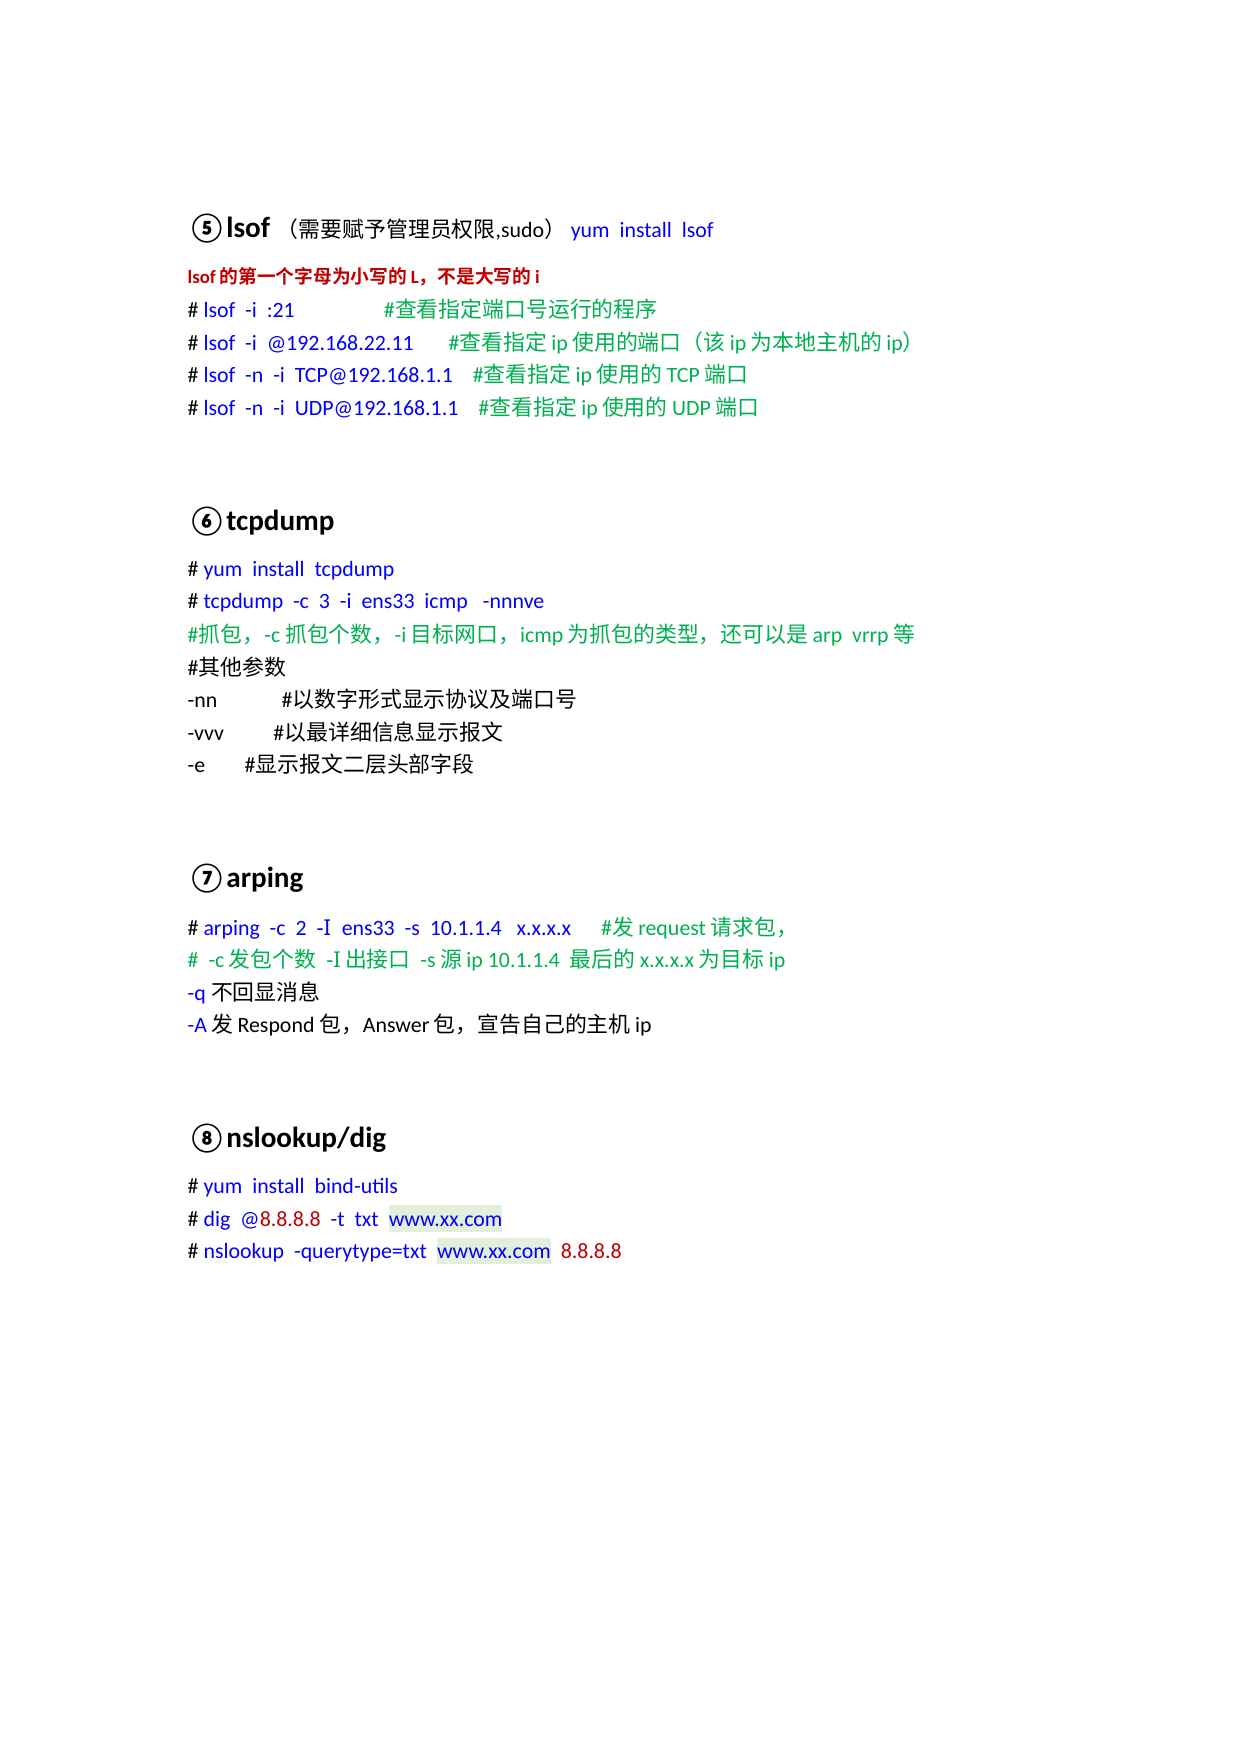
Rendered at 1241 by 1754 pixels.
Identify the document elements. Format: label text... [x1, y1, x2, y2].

text #其他参数 [187, 649, 1053, 682]
text # yum install bind-utils [187, 1169, 1053, 1202]
text -nn #以数字形式显示协议及端口号 [187, 682, 1053, 714]
text # tcpdump -c 3 -i ens33 icmp -nnnve [187, 584, 1053, 617]
text lsof的第一个字母为小写的L，不是大写的i [187, 259, 1053, 292]
text -q 不回显消息 [187, 974, 1053, 1007]
text # arping -c 2 -I ens33 -s 10.1.1.4 x.x.x.x #发request请求包， [187, 909, 1053, 942]
text # lsof -i @192.168.22.11 #查看指定ip使用的端口（该ip为本地主机的ip） [187, 324, 1053, 357]
text # lsof -i :21 #查看指定端口号运行的程序 [187, 292, 1053, 324]
text ⑥tcpdump [187, 487, 1053, 552]
text # dig @8.8.8.8 -t txt www.xx.com [187, 1202, 1053, 1234]
text ⑦arping [187, 844, 1053, 909]
text -A发Respond包，Answer包，宣告自己的主机ip [187, 1007, 1053, 1039]
text -vvv #以最详细信息显示报文 [187, 714, 1053, 747]
text # lsof -n -i UDP@192.168.1.1 #查看指定ip使用的UDP端口 [187, 389, 1053, 422]
text # yum install tcpdump [187, 552, 1053, 584]
text ⑧nslookup/dig [187, 1104, 1053, 1169]
text # nslookup -querytype=txt www.xx.com 8.8.8.8 [187, 1234, 1053, 1267]
text # lsof -n -i TCP@192.168.1.1 #查看指定ip使用的TCP端口 [187, 357, 1053, 389]
text # -c发包个数 -I出接口 -s源ip 10.1.1.4 最后的x.x.x.x为目标ip [187, 942, 1053, 974]
text -e #显示报文二层头部字段 [187, 747, 1053, 779]
text ⑤lsof （需要赋予管理员权限,sudo） yum install lsof [187, 194, 1053, 259]
text #抓包，-c 抓包个数，-i目标网口，icmp为抓包的类型，还可以是arp vrrp 等 [187, 617, 1053, 649]
